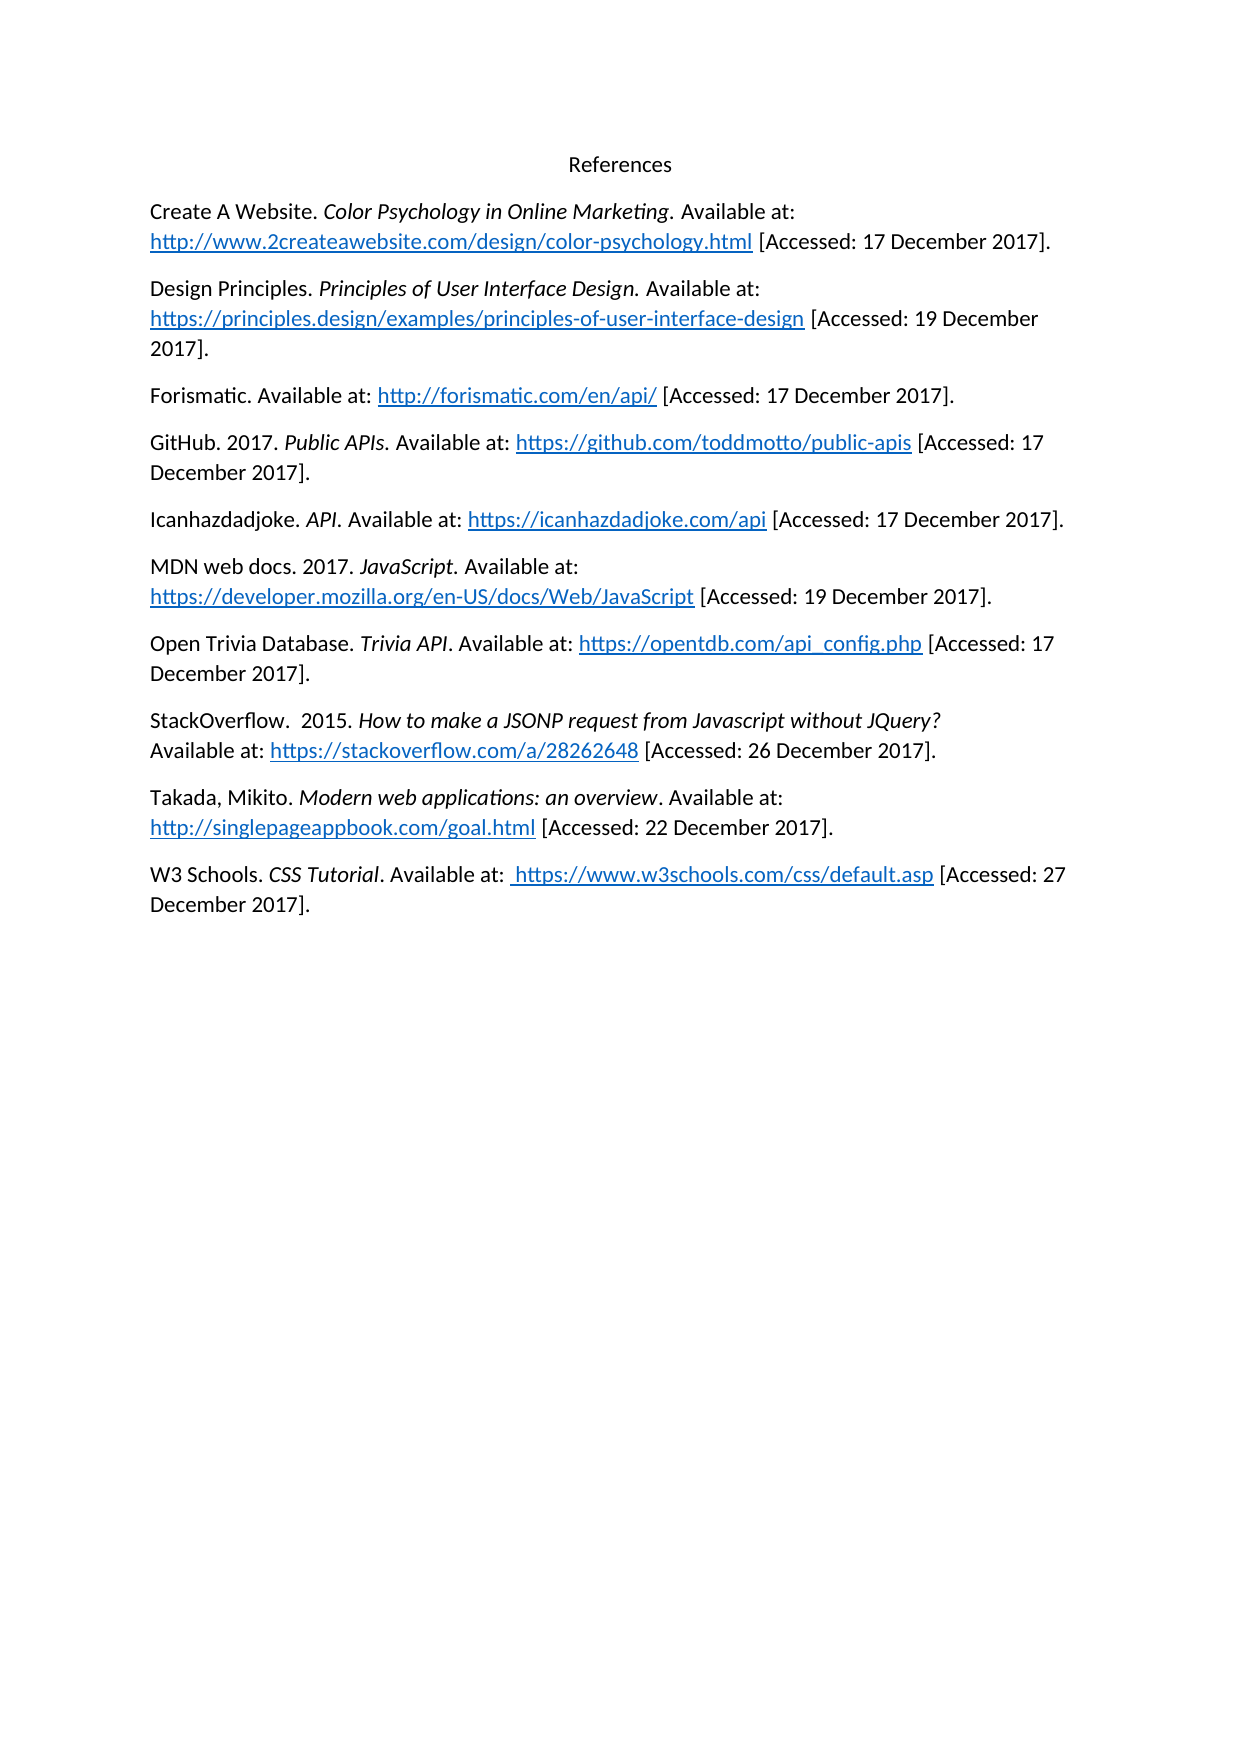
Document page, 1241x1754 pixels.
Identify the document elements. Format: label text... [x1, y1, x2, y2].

text Available at: https://stackoverflow.com/a/28262648 [Accessed: 26 December 2017]. [150, 736, 1090, 764]
text Forismatic. Available at: http://forismatic.com/en/api/ [Accessed: 17 December 2017]. [150, 381, 1090, 409]
text Design Principles. Principles of User Interface Design. Available at: https://principles.design/examples/principles-of-user-interface-design [Accessed: 19 December 2017]. [150, 274, 1090, 362]
text Create A Website. Color Psychology in Online Marketing. Available at: http://www.2createawebsite.com/design/color-psychology.html [Accessed: 17 December 2017]. [150, 197, 1090, 255]
text References [150, 150, 1090, 178]
subtitle StackOverflow. 2015. How to make a JSONP request from Javascript without JQuery? [150, 706, 1090, 734]
text GitHub. 2017. Public APIs. Available at: https://github.com/toddmotto/public-apis [Accessed: 17 December 2017]. [150, 428, 1090, 486]
text MDN web docs. 2017. JavaScript. Available at: https://developer.mozilla.org/en-US/docs/Web/JavaScript [Accessed: 19 December 2017]. [150, 552, 1090, 610]
text Icanhazdadjoke. API. Available at: https://icanhazdadjoke.com/api [Accessed: 17 December 2017]. [150, 505, 1090, 533]
text Open Trivia Database. Trivia API. Available at: https://opentdb.com/api_config.php [Accessed: 17 December 2017]. [150, 629, 1090, 687]
text Takada, Mikito. Modern web applications: an overview. Available at: http://singlepageappbook.com/goal.html [Accessed: 22 December 2017]. [150, 783, 1090, 842]
text W3 Schools. CSS Tutorial. Available at: https://www.w3schools.com/css/default.asp [Accessed: 27 December 2017]. [150, 860, 1090, 919]
